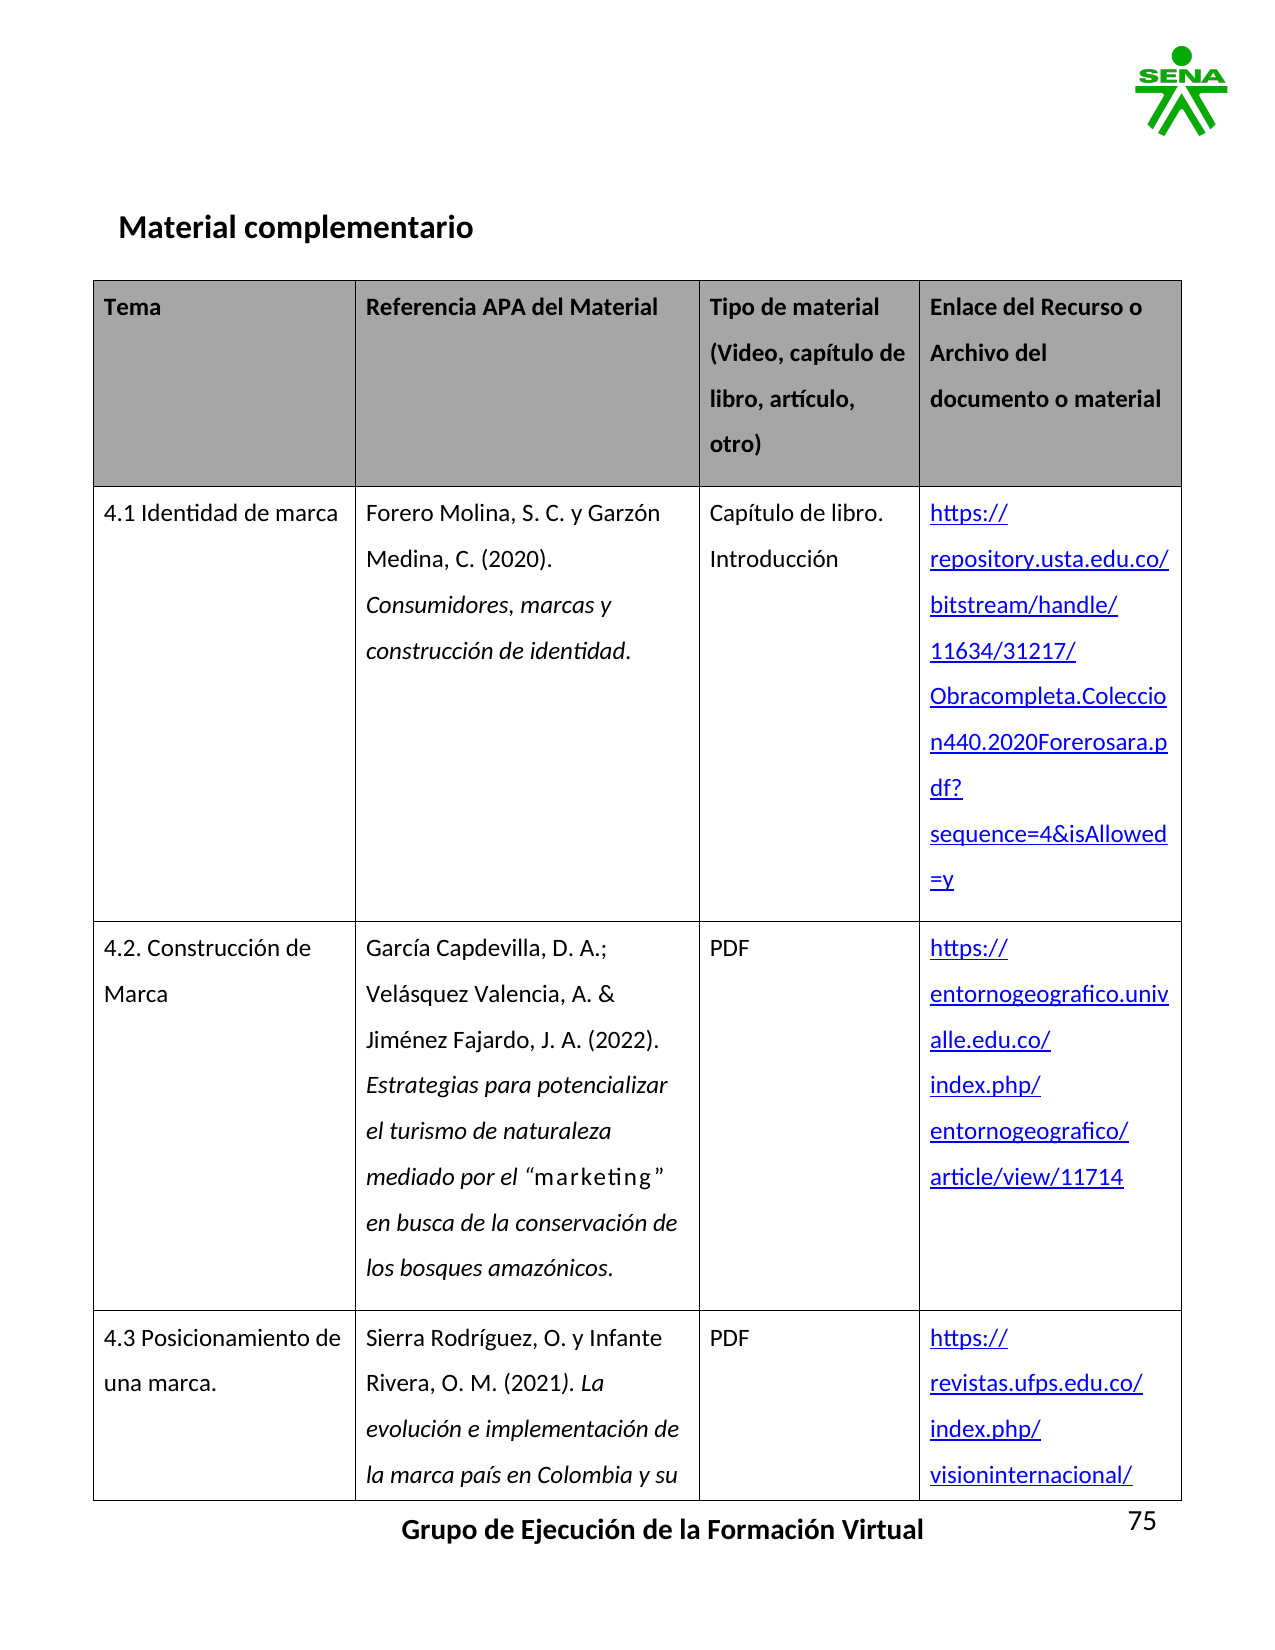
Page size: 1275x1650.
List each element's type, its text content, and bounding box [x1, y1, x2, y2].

table_header Tipo de material (Video, capítulo de libro, artículo, otro) [700, 281, 919, 486]
table_cell PDF [700, 1311, 919, 1500]
table_cell Capítulo de libro. Introducción [700, 487, 919, 921]
table_cell Forero Molina, S. C. y Garzón Medina, C. (2020). Consumidores, marcas y construcción de identidad. [356, 487, 699, 921]
table_cell https://revistas.ufps.edu.co/index.php/visioninternacional/article/view/3198/3818 [920, 1311, 1181, 1500]
text Material complementario [118, 206, 1157, 247]
table_cell Sierra Rodríguez, O. y Infante Rivera, O. M. (2021). La evolución e implementación de la marca país en Colombia y su internacionalización. [356, 1311, 699, 1500]
table_cell 4.2. Construcción de Marca [94, 922, 355, 1310]
table_header Tema [94, 281, 355, 486]
table_cell https://repository.usta.edu.co/bitstream/handle/11634/31217/Obracompleta.Coleccion440.2020Forerosara.pdf?sequence=4&isAllowed=y [920, 487, 1181, 921]
table_cell https://entornogeografico.univalle.edu.co/index.php/entornogeografico/article/view/11714 [920, 922, 1181, 1310]
picture [1135, 46, 1228, 136]
table_cell García Capdevilla, D. A.; Velásquez Valencia, A. & Jiménez Fajardo, J. A. (2022). Estrategias para potencializar el turismo de naturaleza mediado por el “marketing” en busca de la conservación de los bosques amazónicos. [356, 922, 699, 1310]
table_header Enlace del Recurso o Archivo del documento o material [920, 281, 1181, 486]
table_header Referencia APA del Material [356, 281, 699, 486]
table_cell 4.1 Identidad de marca [94, 487, 355, 921]
table_cell 4.3 Posicionamiento de una marca. [94, 1311, 355, 1500]
table_cell PDF [700, 922, 919, 1310]
